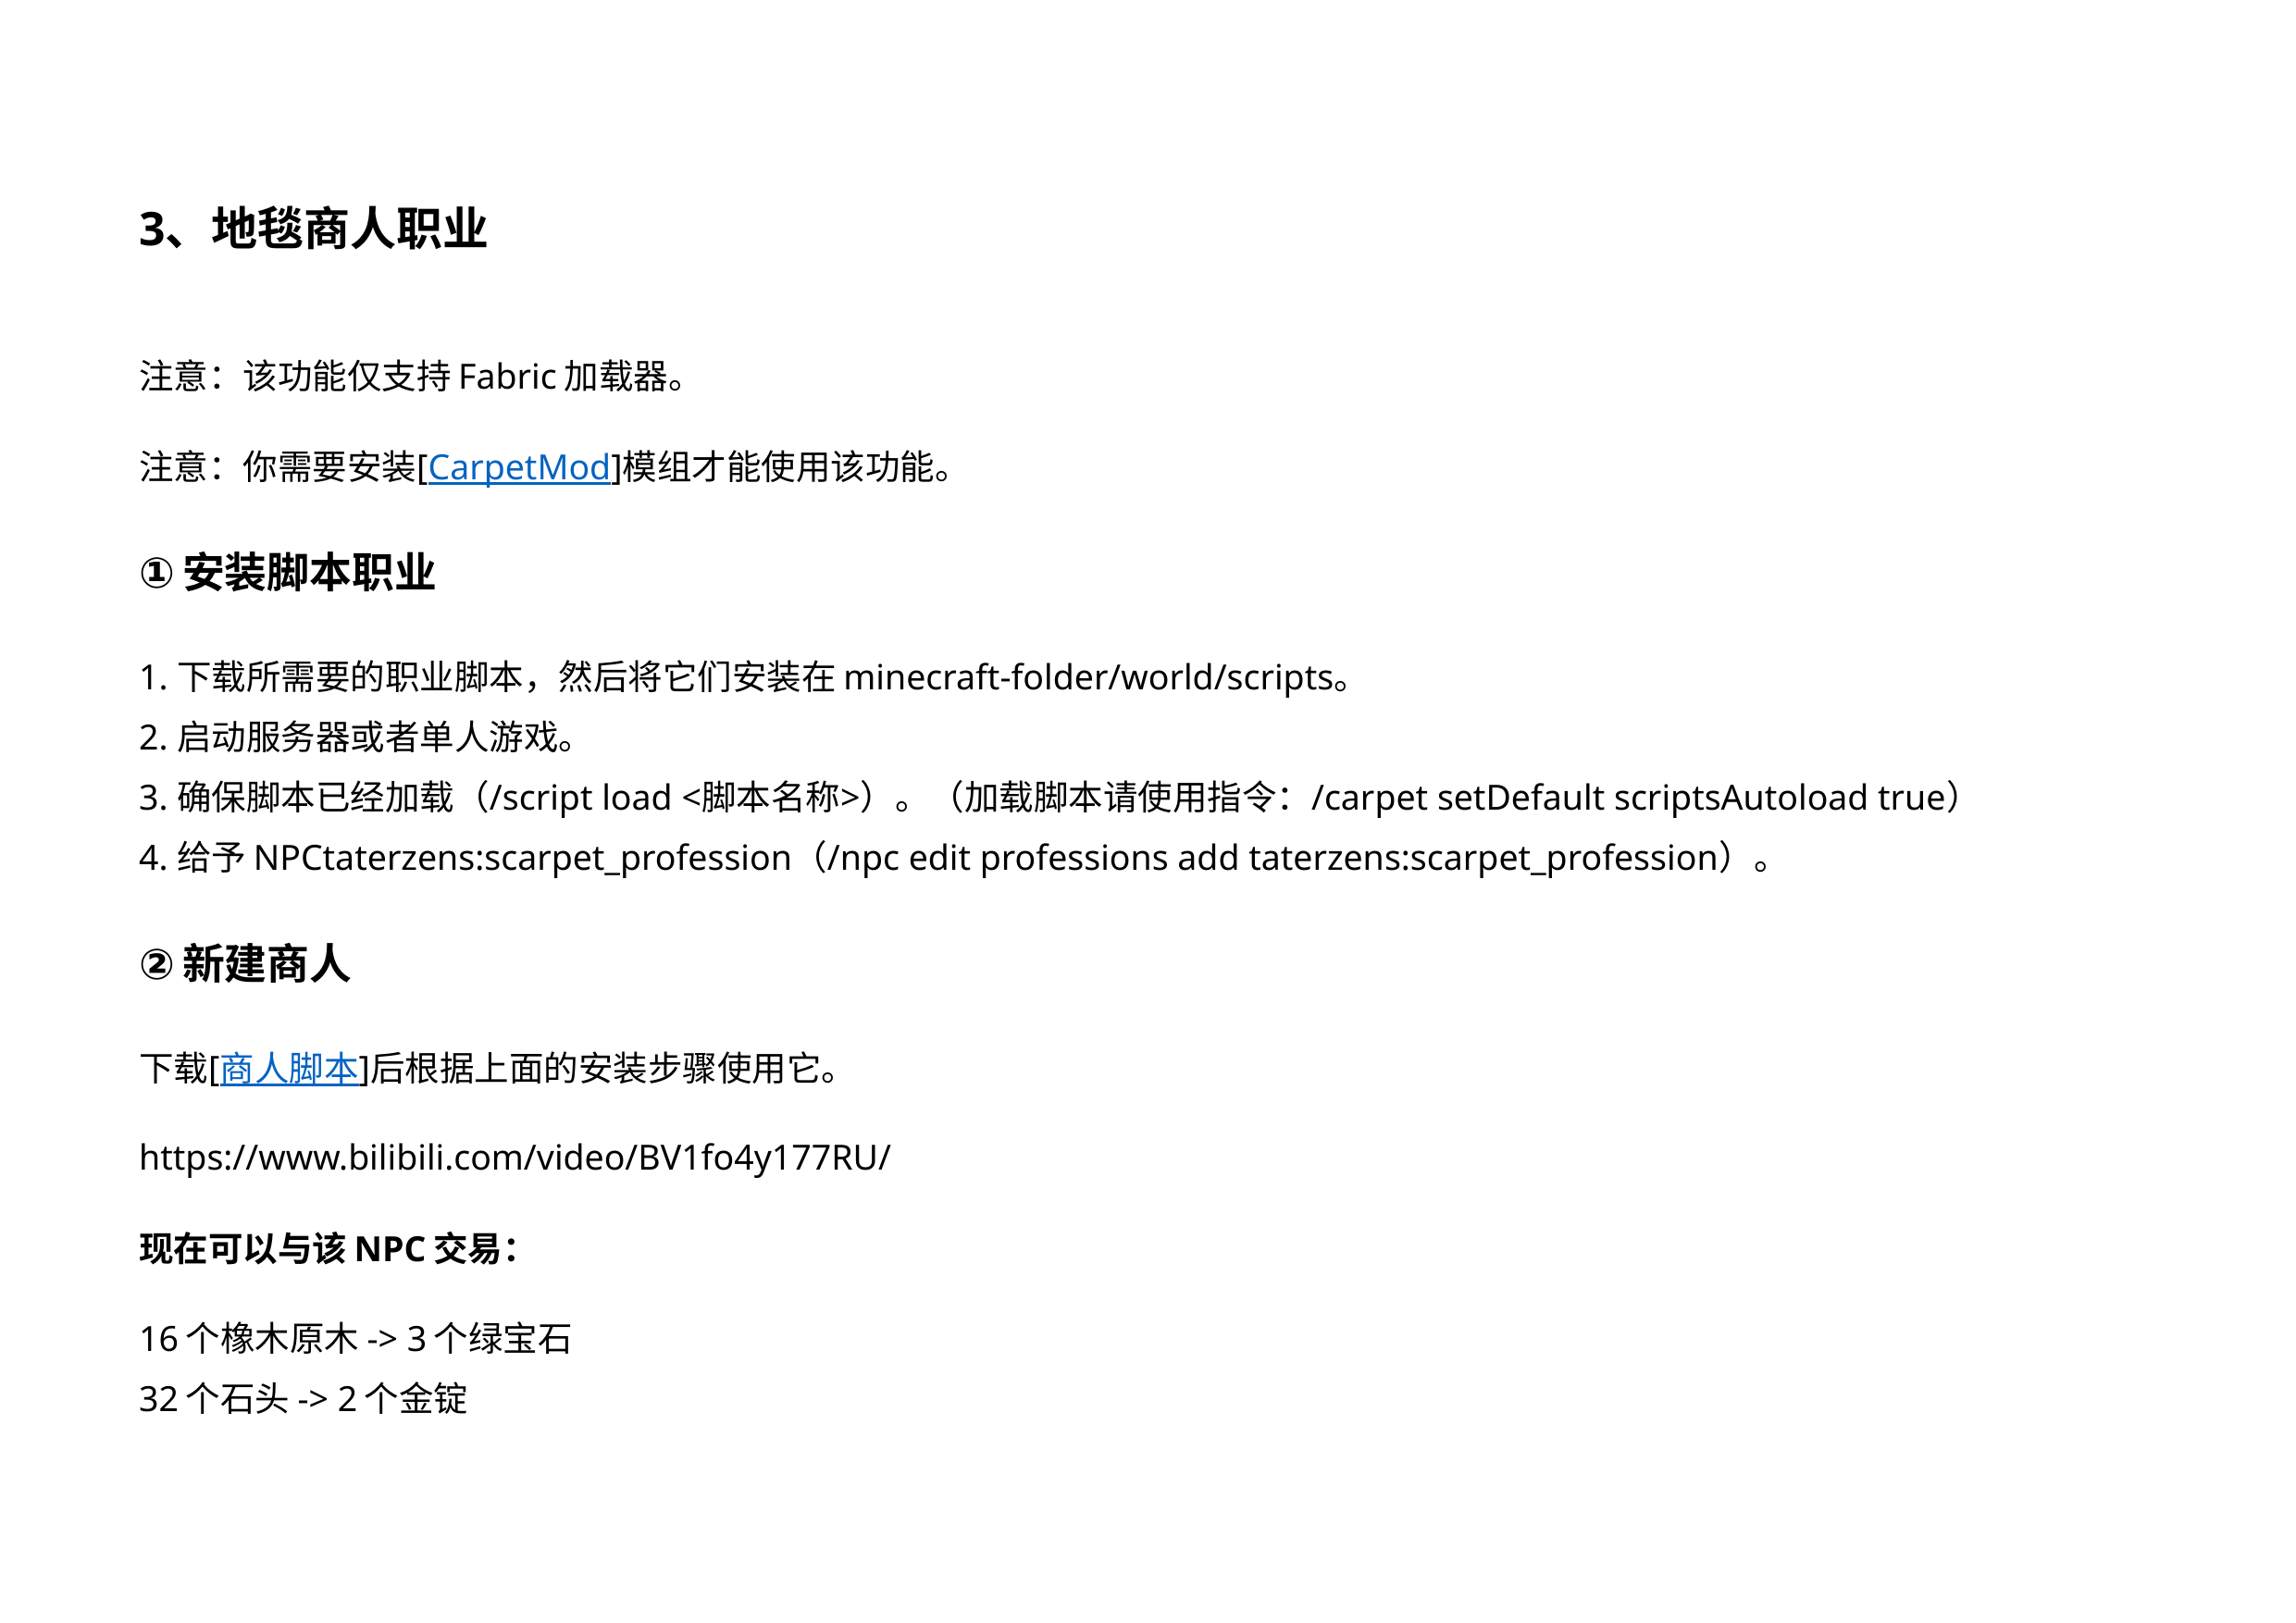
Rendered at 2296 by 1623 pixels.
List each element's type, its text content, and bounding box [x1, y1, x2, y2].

text 注意：你需要安装[CarpetMod]模组才能使用该功能。 [139, 434, 2156, 494]
text 注意：该功能仅支持Fabric加载器。 [139, 344, 2156, 404]
text 4. 给予NPCtaterzens:scarpet_profession（/npc edit professions add taterzens:scarpet_profession）。 [139, 825, 2156, 886]
text 2. 启动服务器或者单人游戏。 [139, 705, 2156, 765]
text 1. 下载所需要的职业脚本，然后将它们安装在minecraft-folder/world/scripts。 [139, 645, 2156, 705]
list 安装脚本职业 [139, 525, 2156, 614]
text 3. 确保脚本已经加载（/script load <脚本名称>）。（加载脚本请使用指令：/carpet setDefault scriptsAutoload true） [139, 765, 2156, 825]
subtitle 地毯商人职业 [139, 180, 2156, 270]
list 新建商人 [139, 915, 2156, 1006]
text 下载[商人脚本]后根据上面的安装步骤使用它。 [139, 1035, 2156, 1096]
text 32个石头 -> 2个金锭 [139, 1367, 2156, 1427]
text 现在可以与该NPC交易： [139, 1216, 2156, 1276]
text https://www.bilibili.com/video/BV1fo4y177RU/ [139, 1126, 2156, 1186]
text 16个橡木原木 -> 3个绿宝石 [139, 1307, 2156, 1367]
